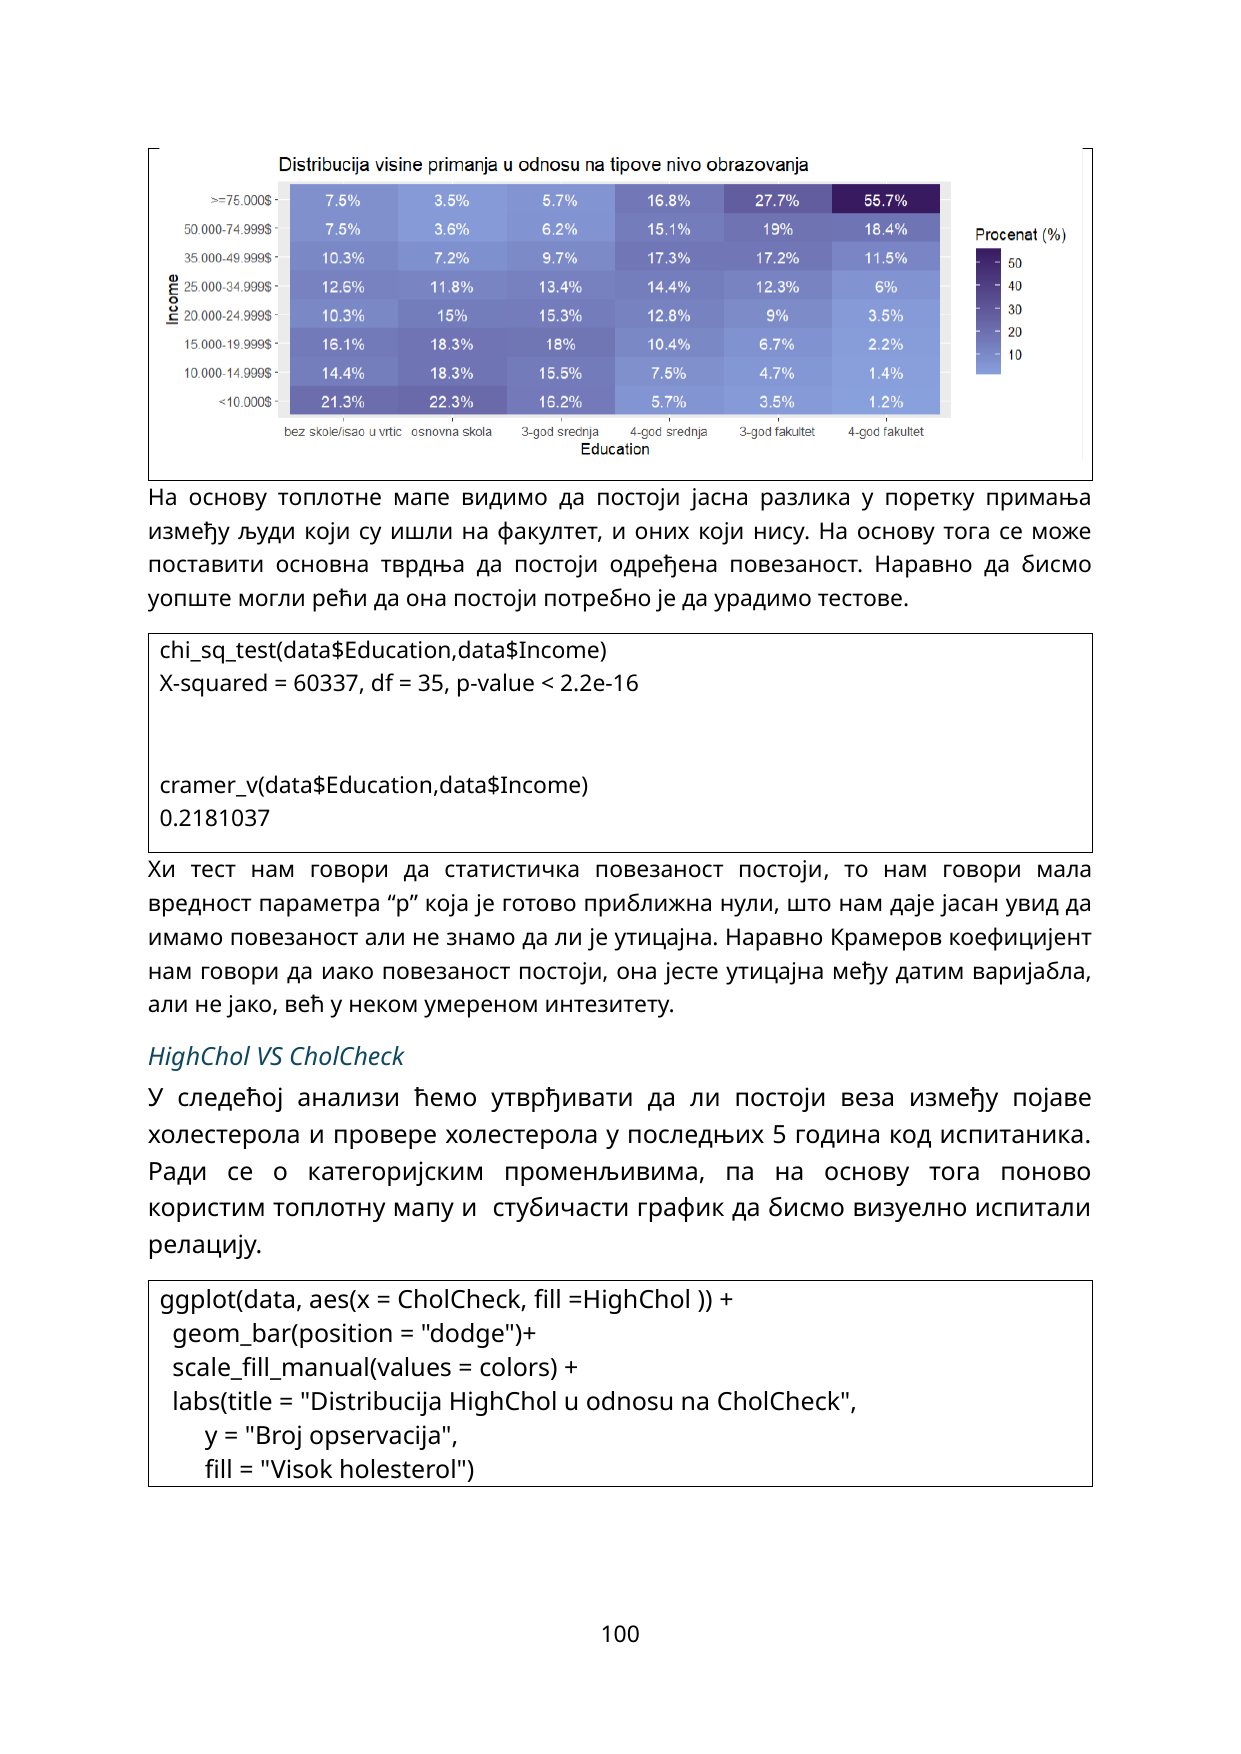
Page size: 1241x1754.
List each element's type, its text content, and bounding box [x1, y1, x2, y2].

text Хи тест нам говори да статистичка повезаност постоји, то нам говори мала вредност параметра “p” која је готово приближна нули, што нам даје јасан увид да имамо повезаност али не знамо да ли је утицајна. Наравно Крамеров коефицијент нам говори да иако повезаност постоји, она јесте утицајна међу датим варијабла, али не јако, већ у неком умереном интезитету. [148, 853, 1093, 1019]
table_header chi_sq_test(data$Education,data$Income) X-squared = 60337, df = 35, p-value < 2.2e-16 cramer_v(data$Education,data$Income) 0.2181037 [149, 634, 1092, 852]
text У следећој анализи ћемо утврђивати да ли постоји веза између појаве холестерола и провере холестерола у последњих 5 година код испитаника. Ради се о категоријским променљивима, па на основу тога поново користим топлотну мапу и стубичасти график да бисмо визуелно испитали релацију. [148, 1080, 1093, 1261]
table_cell [149, 149, 1092, 480]
picture [159, 148, 1083, 461]
text На основу топлотне мапе видимо да постоји јасна разлика у поретку примања између људи који су ишли на факултет, и оних који нису. На основу тога се може поставити основна тврдња да постоји одређена повезаност. Наравно да бисмо уопште могли рећи да она постоји потребно је да урадимо тестове. [148, 481, 1093, 613]
subtitle HighChol VS CholCheck [148, 1039, 1093, 1073]
table_header ggplot(data, aes(x = CholCheck, fill =HighChol )) + geom_bar(position = "dodge")+ scale_fill_manual(values = colors) + labs(title = "Distribucija HighChol u odnosu na CholCheck", y = "Broj opservacija", fill = "Visok holesterol") [149, 1281, 1092, 1486]
